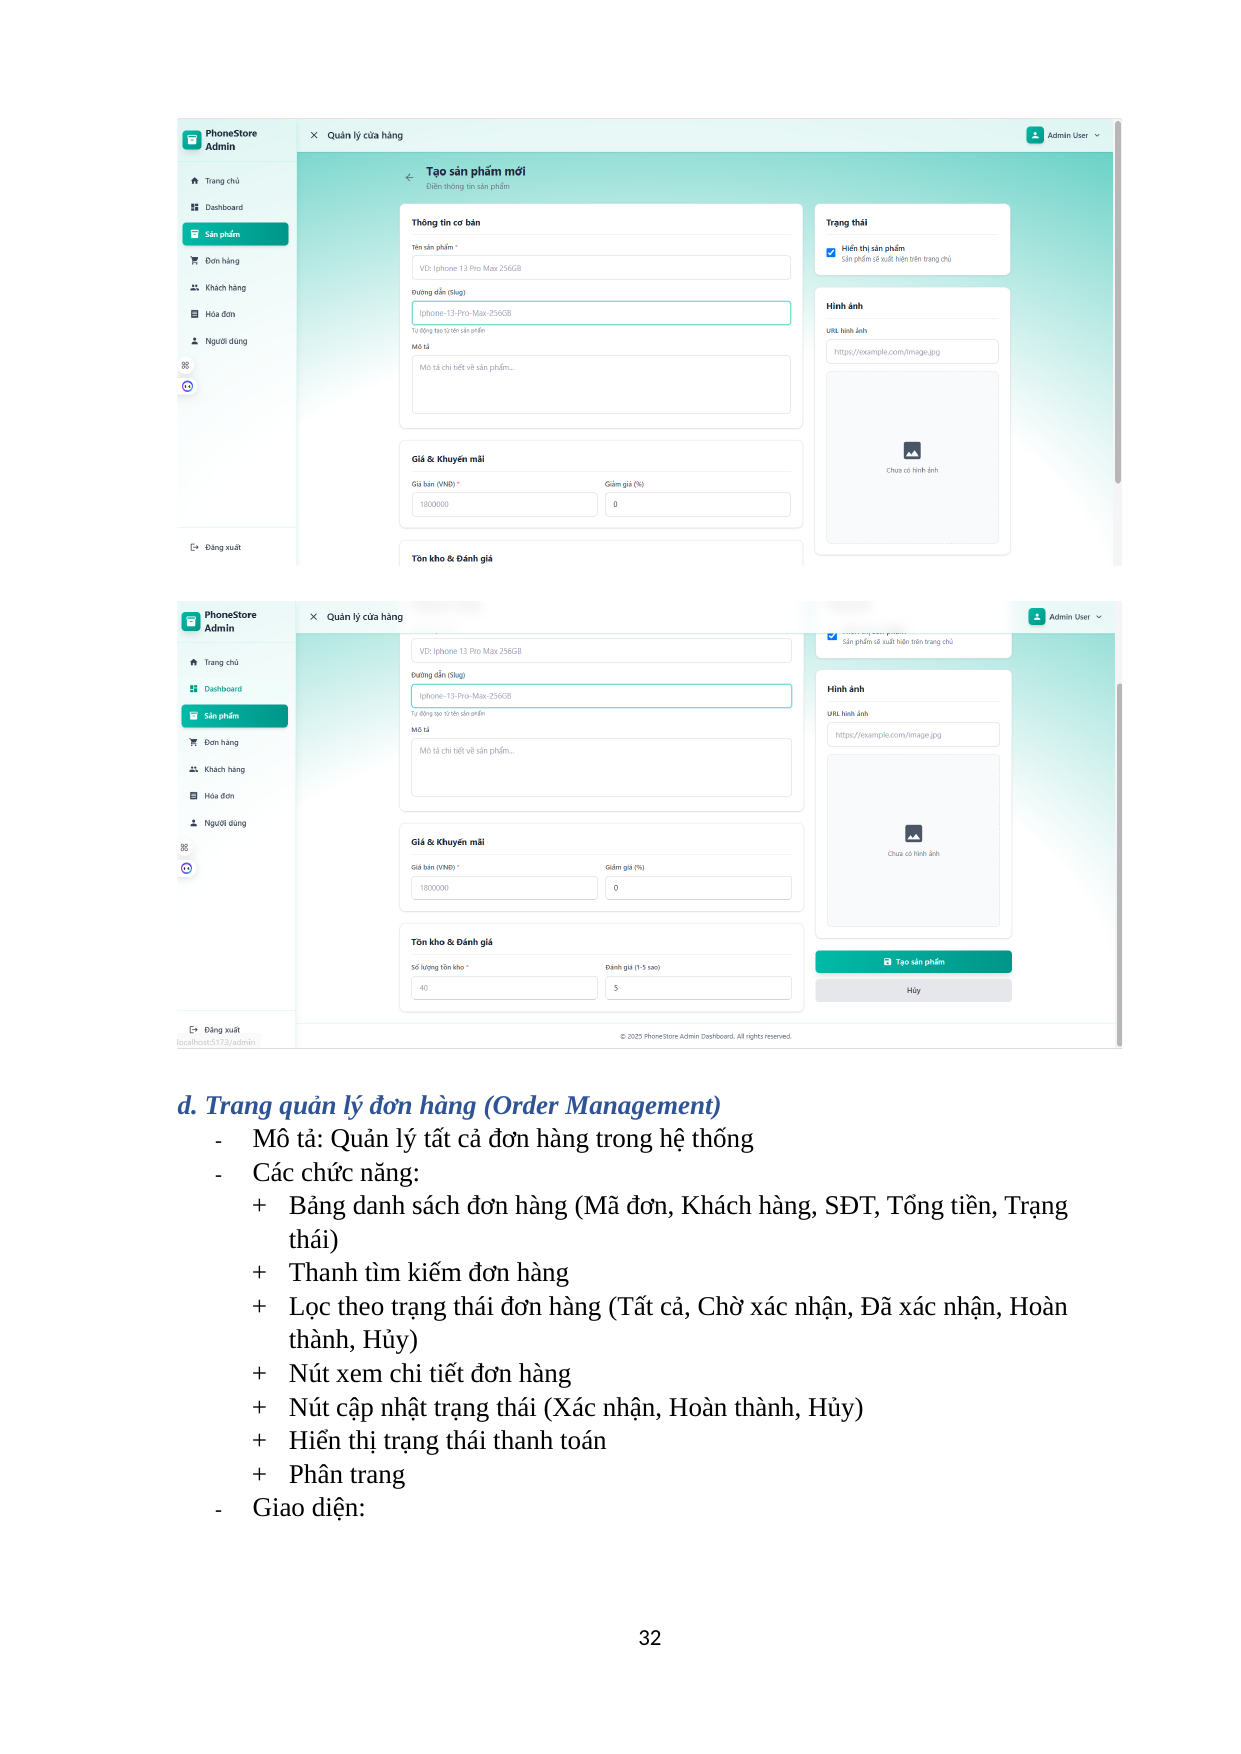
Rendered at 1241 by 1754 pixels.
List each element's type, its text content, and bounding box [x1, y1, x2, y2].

list Nút xem chi tiết đơn hàng [252, 1357, 1122, 1388]
list Giao diện: [215, 1491, 1122, 1522]
list Các chức năng: [215, 1156, 1122, 1187]
subtitle d. Trang quản lý đơn hàng (Order Management) [177, 1089, 1122, 1120]
picture [177, 118, 1123, 566]
list Nút cập nhật trạng thái (Xác nhận, Hoàn thành, Hủy) [252, 1391, 1122, 1422]
list Lọc theo trạng thái đơn hàng (Tất cả, Chờ xác nhận, Đã xác nhận, Hoàn thành, Hủy) [252, 1290, 1122, 1355]
list Bảng danh sách đơn hàng (Mã đơn, Khách hàng, SĐT, Tổng tiền, Trạng thái) [252, 1189, 1122, 1254]
picture [177, 601, 1123, 1049]
list Hiển thị trạng thái thanh toán [252, 1424, 1122, 1455]
list Phân trang [252, 1458, 1122, 1489]
list Thanh tìm kiếm đơn hàng [252, 1256, 1122, 1288]
list Mô tả: Quản lý tất cả đơn hàng trong hệ thống [215, 1122, 1122, 1153]
